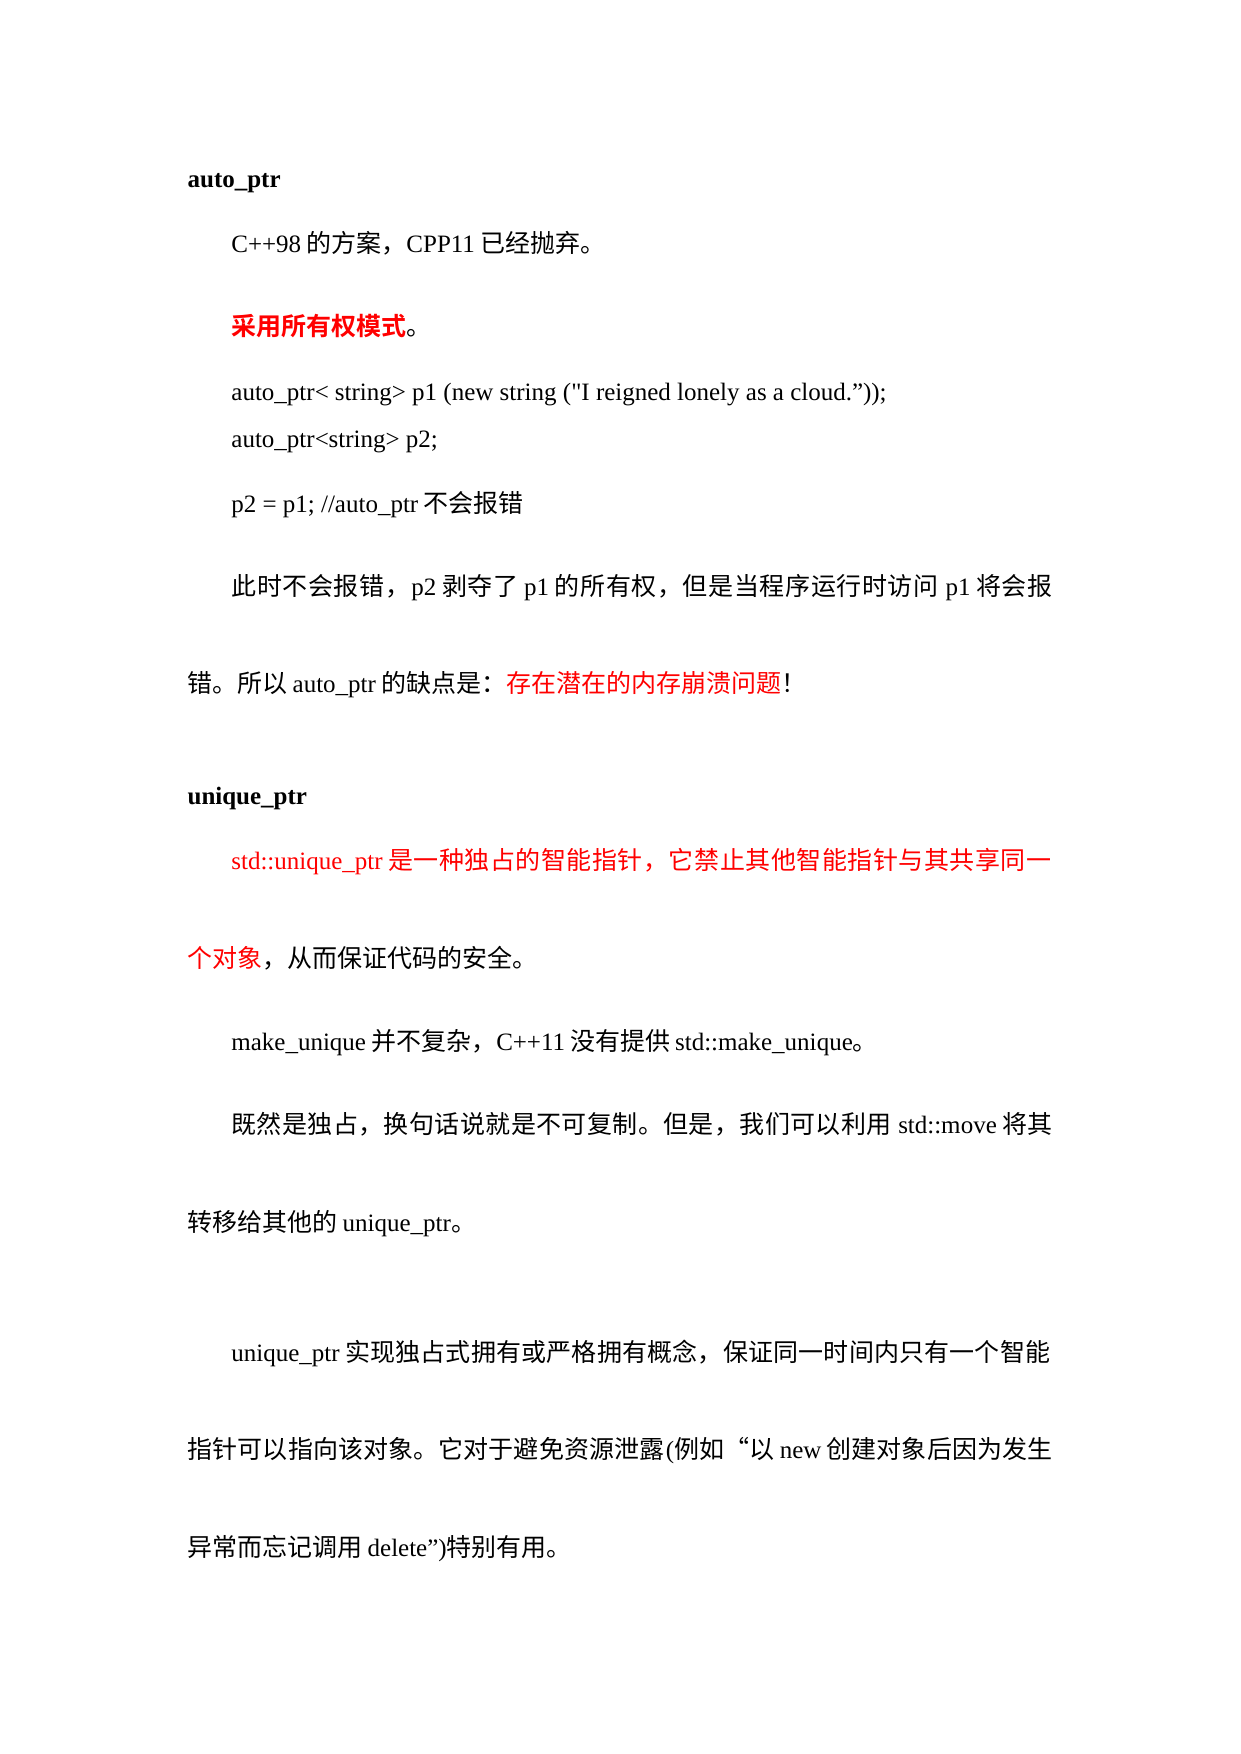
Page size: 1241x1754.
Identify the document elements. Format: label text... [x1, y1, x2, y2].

text unique_ptr实现独占式拥有或严格拥有概念，保证同一时间内只有一个智能指针可以指向该对象。它对于避免资源泄露(例如“以new创建对象后因为发生异常而忘记调用delete”)特别有用。 [187, 1318, 1053, 1578]
subtitle auto_ptr [187, 162, 1053, 194]
text p2 = p1; //auto_ptr不会报错 [187, 469, 1053, 534]
text auto_ptr<string> p2; [187, 422, 1053, 454]
text make_unique并不复杂，C++11没有提供std::make_unique。 [187, 1007, 1053, 1072]
text C++98的方案，CPP11已经抛弃。 [187, 209, 1053, 274]
subtitle unique_ptr [187, 779, 1053, 812]
text std::unique_ptr是一种独占的智能指针，它禁止其他智能指针与其共享同一个对象，从而保证代码的安全。 [187, 826, 1053, 989]
text 此时不会报错，p2剥夺了p1的所有权，但是当程序运行时访问p1将会报错。所以auto_ptr的缺点是：存在潜在的内存崩溃问题！ [187, 552, 1053, 714]
text 既然是独占，换句话说就是不可复制。但是，我们可以利用std::move将其转移给其他的unique_ptr。 [187, 1090, 1053, 1253]
text auto_ptr< string> p1 (new string ("I reigned lonely as a cloud.”)); [187, 375, 1053, 408]
text 采用所有权模式。 [187, 292, 1053, 357]
